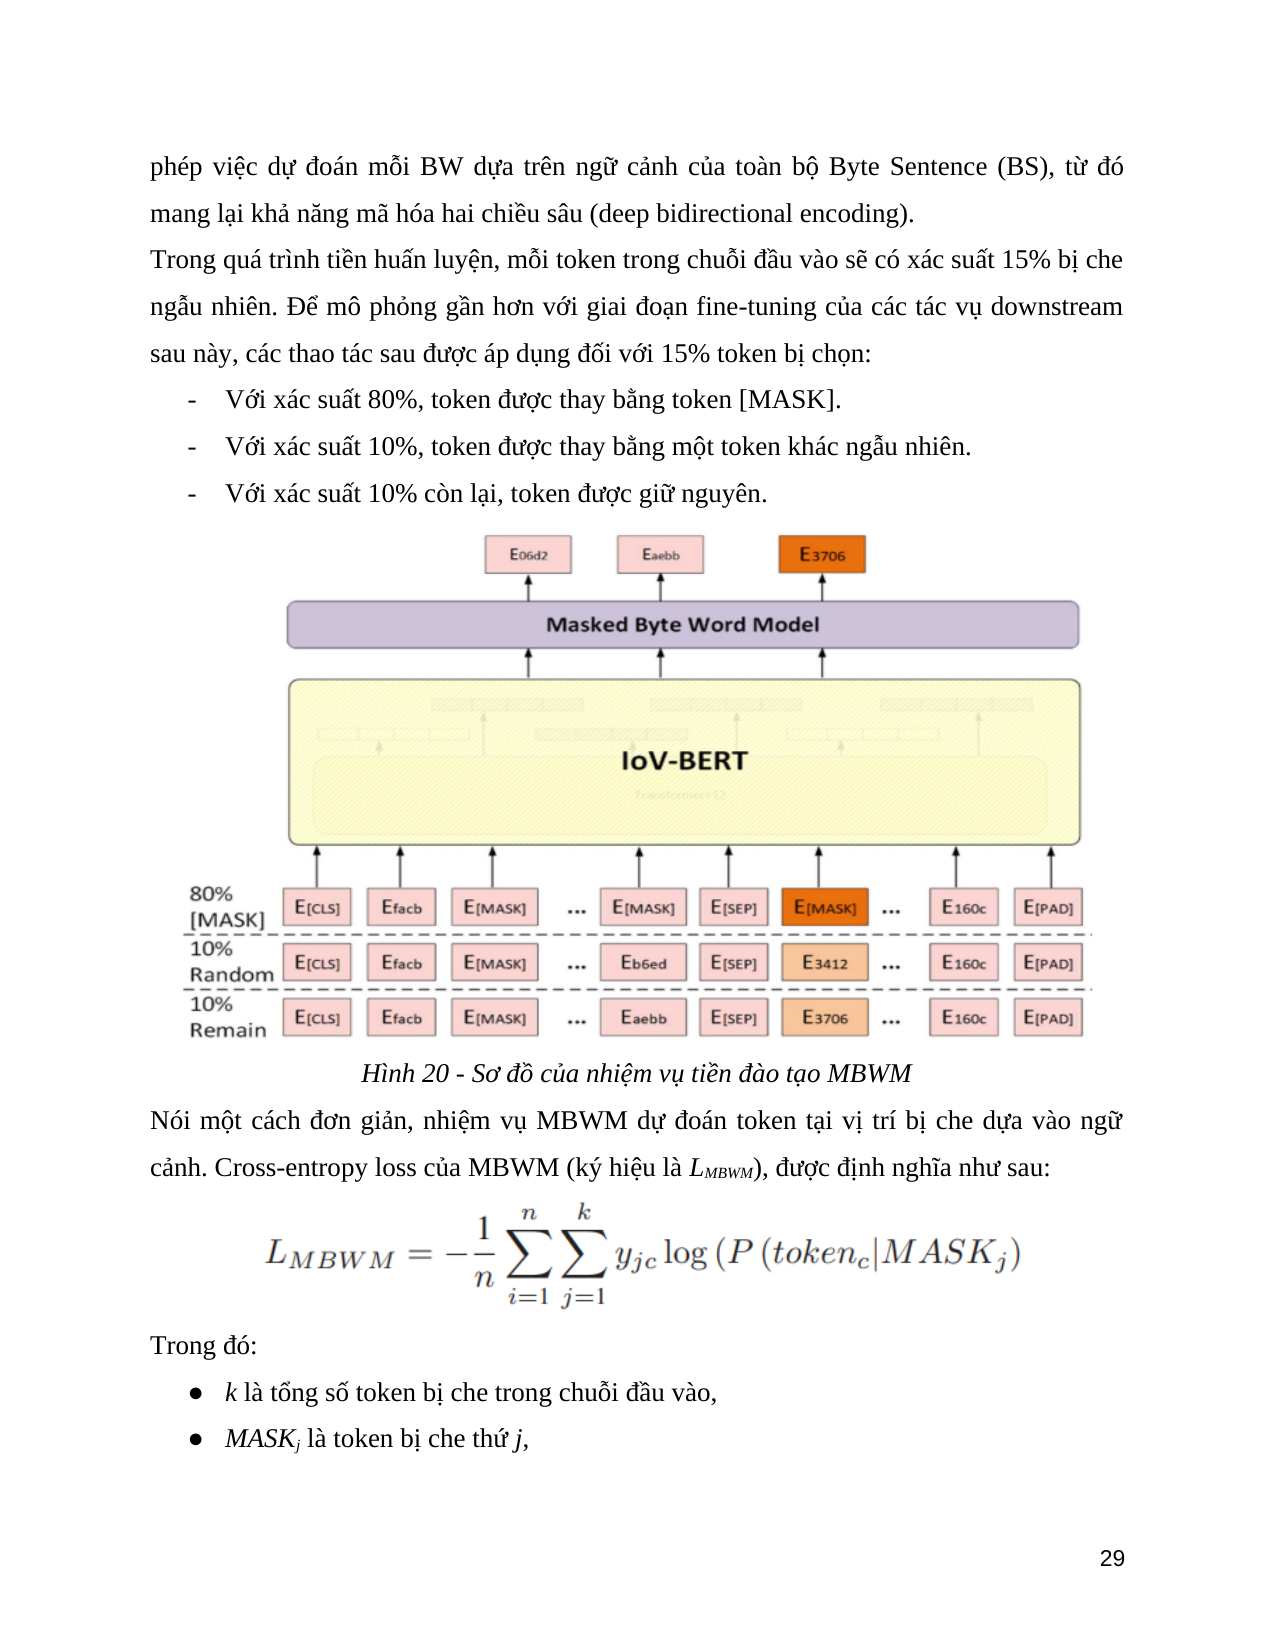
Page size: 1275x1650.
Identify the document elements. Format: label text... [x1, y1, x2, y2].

list Với xác suất 80%, token được thay bằng token [MASK]. [187, 383, 1125, 414]
text Trong đó: [150, 1329, 1125, 1360]
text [150, 150, 1125, 228]
picture [182, 523, 1093, 1045]
picture [244, 1197, 1031, 1316]
list k là tổng số token bị che trong chuỗi đầu vào, [187, 1376, 1125, 1407]
list MASKj là token bị che thứ j, [187, 1422, 1125, 1454]
text Hình 20 - Sơ đồ của nhiệm vụ tiền đào tạo MBWM [150, 1058, 1125, 1089]
list Với xác suất 10% còn lại, token được giữ nguyên. [187, 477, 1125, 508]
list Với xác suất 10%, token được thay bằng một token khác ngẫu nhiên. [187, 430, 1125, 461]
text Nói một cách đơn giản, nhiệm vụ MBWM dự đoán token tại vị trí bị che dựa vào ngữ cảnh. Cross-entropy loss của MBWM (ký hiệu là ​LMBWM), được định nghĩa như sau: [150, 1104, 1125, 1182]
text Trong quá trình tiền huấn luyện, mỗi token trong chuỗi đầu vào sẽ có xác suất 15% bị che ngẫu nhiên. Để mô phỏng gần hơn với giai đoạn fine-tuning của các tác vụ downstream sau này, các thao tác sau được áp dụng đối với 15% token bị chọn: [150, 243, 1125, 368]
